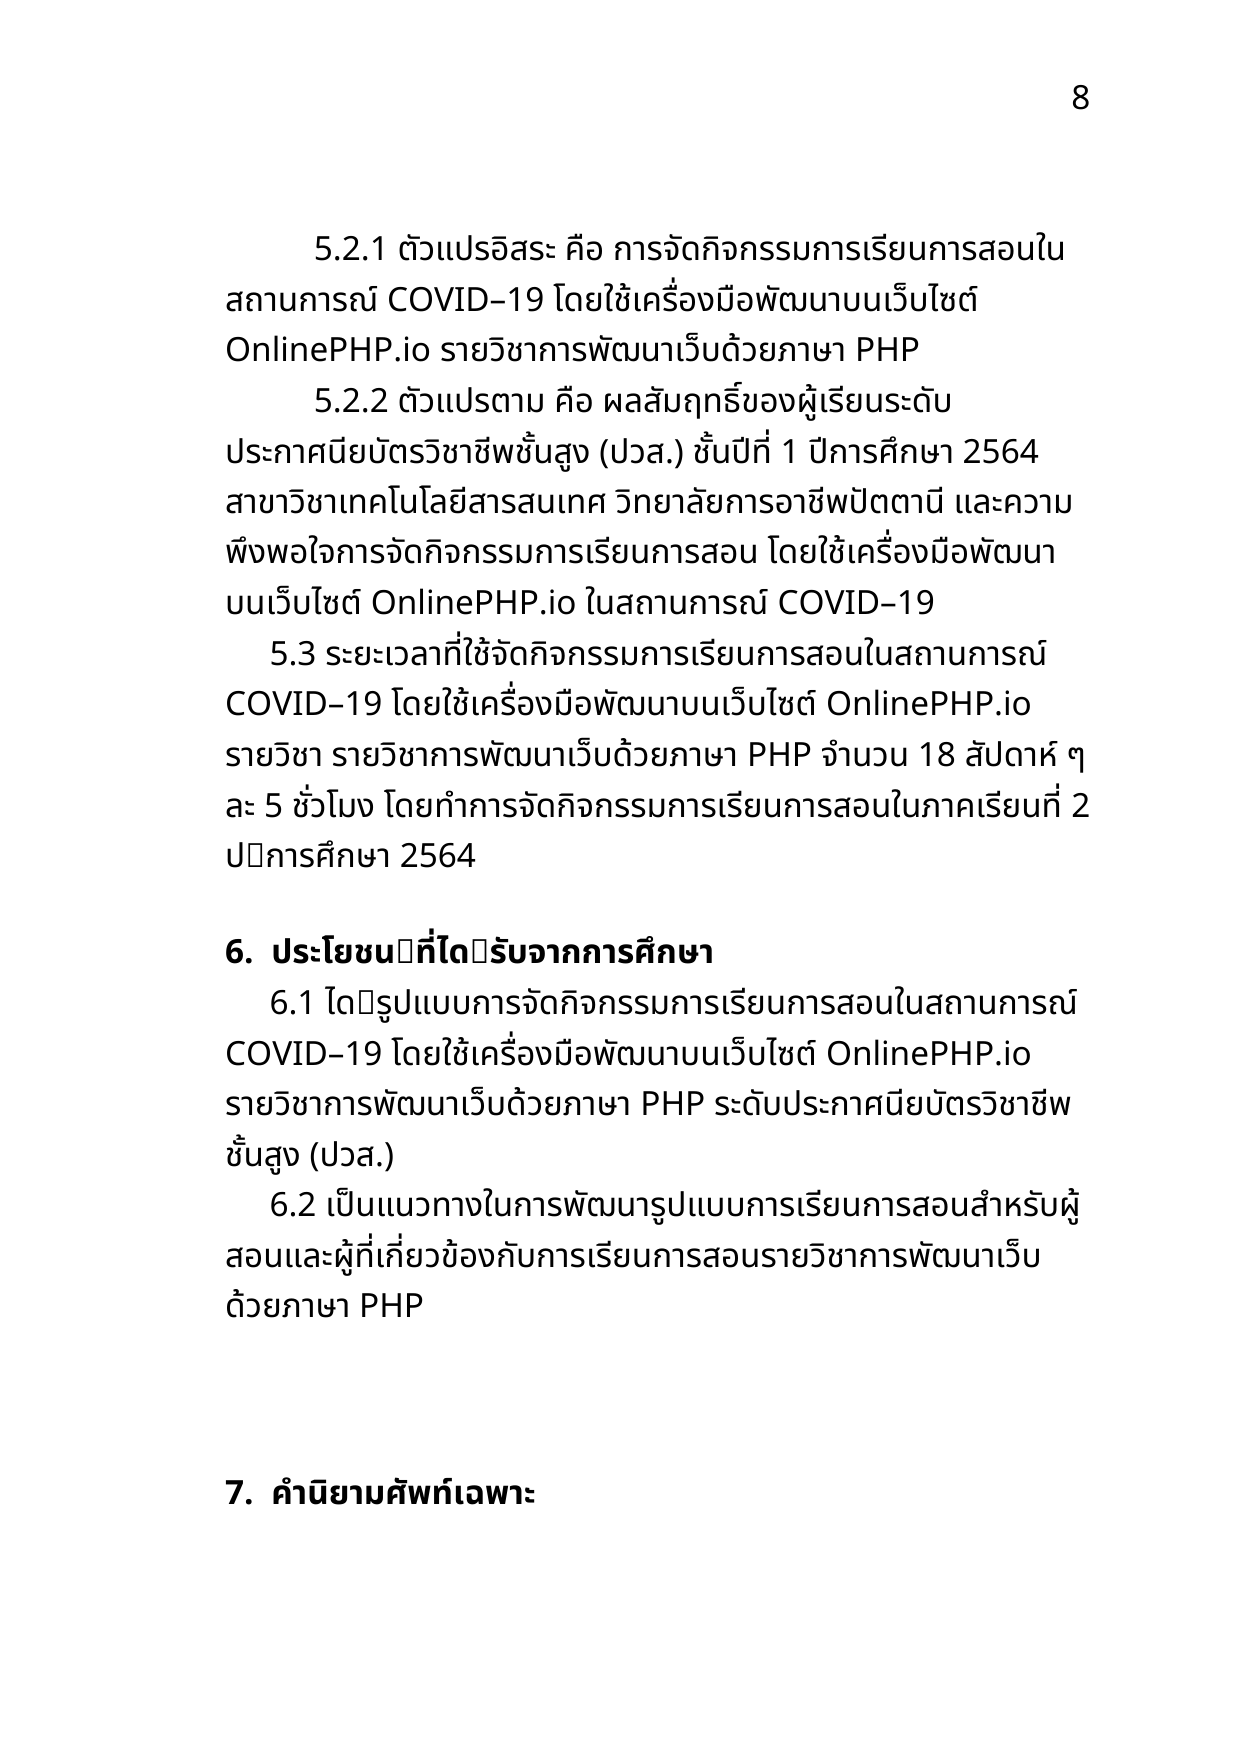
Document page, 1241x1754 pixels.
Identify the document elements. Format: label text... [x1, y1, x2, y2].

text 5.3 ระยะเวลาที่ใช้จัดกิจกรรมการเรียนการสอนในสถานการณ์ COVID–19 โดยใช้เครื่องมือพัฒนาบนเว็บไซต์ OnlinePHP.io รายวิชา รายวิชาการพัฒนาเว็บด้วยภาษา PHP จำนวน 18 สัปดาห์ ๆ ละ 5 ชั่วโมง โดยทำการจัดกิจกรรมการเรียนการสอนในภาคเรียนที่ 2 ปการศึกษา 2564 [225, 629, 1090, 883]
text 6.1 ไดรูปแบบการจัดกิจกรรมการเรียนการสอนในสถานการณ์ COVID–19 โดยใช้เครื่องมือพัฒนาบนเว็บไซต์ OnlinePHP.io รายวิชาการพัฒนาเว็บด้วยภาษา PHP ระดับประกาศนียบัตรวิชาชีพชั้นสูง (ปวส.) [225, 979, 1090, 1181]
text 5.2.1 ตัวแปรอิสระ คือ การจัดกิจกรรมการเรียนการสอนในสถานการณ์ COVID–19 โดยใช้เครื่องมือพัฒนาบนเว็บไซต์ OnlinePHP.io รายวิชาการพัฒนาเว็บด้วยภาษา PHP [225, 225, 1090, 377]
text 6.2 เป็นแนวทางในการพัฒนารูปแบบการเรียนการสอนสำหรับผู้สอนและผู้ที่เกี่ยวข้องกับการเรียนการสอนรายวิชาการพัฒนาเว็บด้วยภาษา PHP [225, 1181, 1090, 1333]
text 5.2.2 ตัวแปรตาม คือ ผลสัมฤทธิ์ของผู้เรียนระดับประกาศนียบัตรวิชาชีพชั้นสูง (ปวส.) ชั้นปีที่ 1 ปีการศึกษา 2564 สาขาวิชาเทคโนโลยีสารสนเทศ วิทยาลัยการอาชีพปัตตานี และความพึงพอใจการจัดกิจกรรมการเรียนการสอน โดยใช้เครื่องมือพัฒนาบนเว็บไซต์ OnlinePHP.io ในสถานการณ์ COVID–19 [225, 377, 1090, 629]
text 7. คำนิยามศัพท์เฉพาะ [225, 1469, 1090, 1520]
text 6. ประโยชนที่ไดรับจากการศึกษา [225, 928, 1090, 979]
